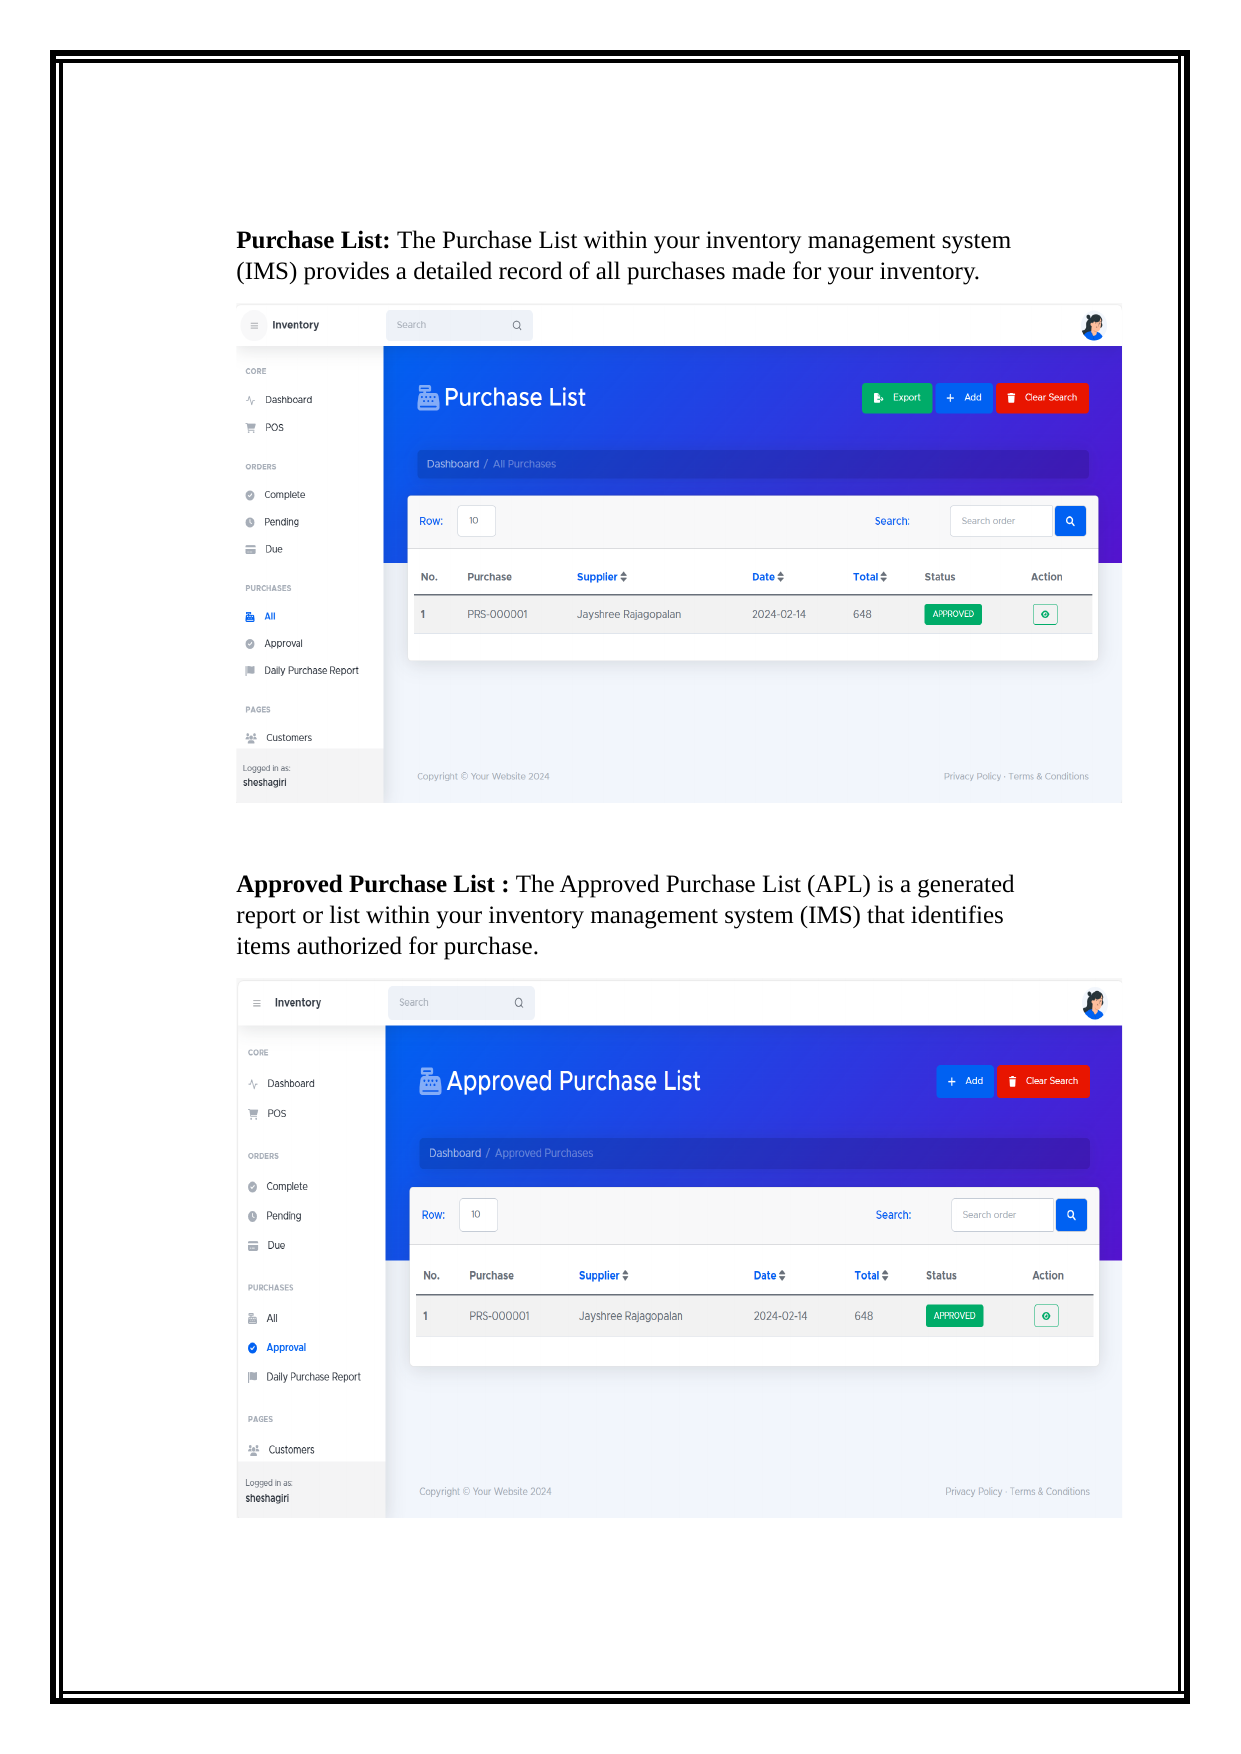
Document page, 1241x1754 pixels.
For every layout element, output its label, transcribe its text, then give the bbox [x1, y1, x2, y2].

picture [236, 978, 1123, 1518]
text Approved Purchase List : The Approved Purchase List (APL) is a generated report or list within your inventory management system (IMS) that identifies items authorized for purchase. [236, 869, 1063, 960]
text Purchase List: The Purchase List within your inventory management system (IMS) provides a detailed record of all purchases made for your inventory. [236, 225, 1063, 284]
picture [236, 303, 1123, 803]
